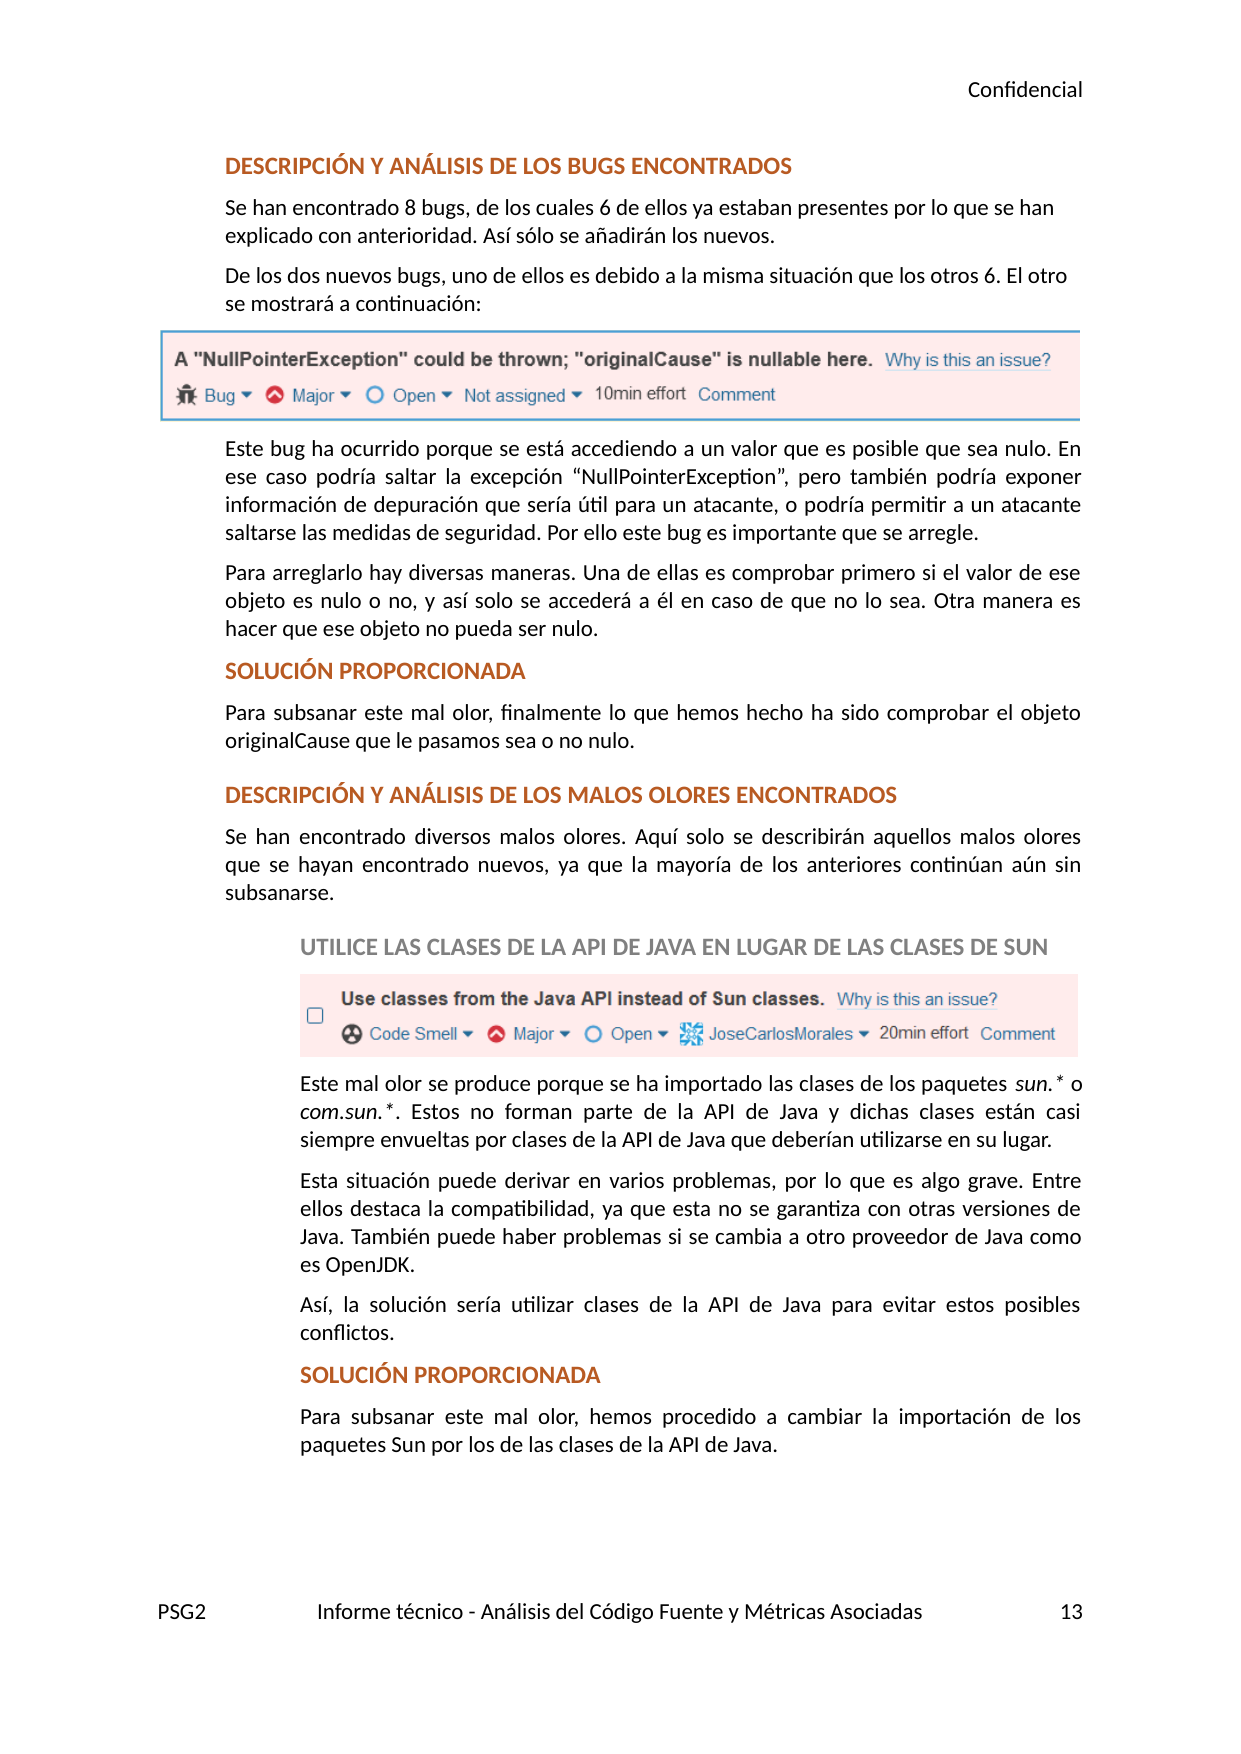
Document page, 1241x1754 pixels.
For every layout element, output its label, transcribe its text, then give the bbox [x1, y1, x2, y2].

picture [300, 974, 1078, 1057]
text De los dos nuevos bugs, uno de ellos es debido a la misma situación que los otros 6. El otro se mostrará a continuación: [225, 262, 1083, 318]
text Para subsanar este mal olor, finalmente lo que hemos hecho ha sido comprobar el objeto originalCause que le pasamos sea o no nulo. [225, 698, 1083, 754]
text Se han encontrado diversos malos olores. Aquí solo se describirán aquellos malos olores que se hayan encontrado nuevos, ya que la mayoría de los anteriores continúan aún sin subsanarse. [225, 822, 1083, 906]
subtitle Descripción y análisis de los malos olores encontrados [150, 779, 1083, 809]
text SOLUCIÓN PROPORCIONADA [157, 655, 1083, 686]
text Para arreglarlo hay diversas maneras. Una de ellas es comprobar primero si el valor de ese objeto es nulo o no, y así solo se accederá a él en caso de que no lo sea. Otra manera es hacer que ese objeto no pueda ser nulo. [225, 558, 1083, 642]
subtitle Utilice las clases de la API de Java en lugar de las clases de Sun [225, 931, 1083, 962]
text Se han encontrado 8 bugs, de los cuales 6 de ellos ya estaban presentes por lo que se han explicado con anterioridad. Así sólo se añadirán los nuevos. [225, 193, 1083, 249]
picture [160, 330, 1080, 422]
text Esta situación puede derivar en varios problemas, por lo que es algo grave. Entre ellos destaca la compatibilidad, ya que esta no se garantiza con otras versiones de Java. También puede haber problemas si se cambia a otro proveedor de Java como es OpenJDK. [300, 1166, 1083, 1278]
text SOLUCIÓN PROPORCIONADA [300, 1359, 1083, 1389]
text Así, la solución sería utilizar clases de la API de Java para evitar estos posibles conflictos. [300, 1290, 1083, 1346]
text Este mal olor se produce porque se ha importado las clases de los paquetes sun.* o com.sun.*. Estos no forman parte de la API de Java y dichas clases están casi siempre envueltas por clases de la API de Java que deberían utilizarse en su lugar. [300, 1069, 1083, 1153]
text Para subsanar este mal olor, hemos procedido a cambiar la importación de los paquetes Sun por los de las clases de la API de Java. [300, 1402, 1083, 1458]
text Este bug ha ocurrido porque se está accediendo a un valor que es posible que sea nulo. En ese caso podría saltar la excepción “NullPointerException”, pero también podría exponer información de depuración que sería útil para un atacante, o podría permitir a un atacante saltarse las medidas de seguridad. Por ello este bug es importante que se arregle. [225, 434, 1083, 546]
subtitle Descripción y análisis de los bugs encontrados [150, 150, 1083, 181]
